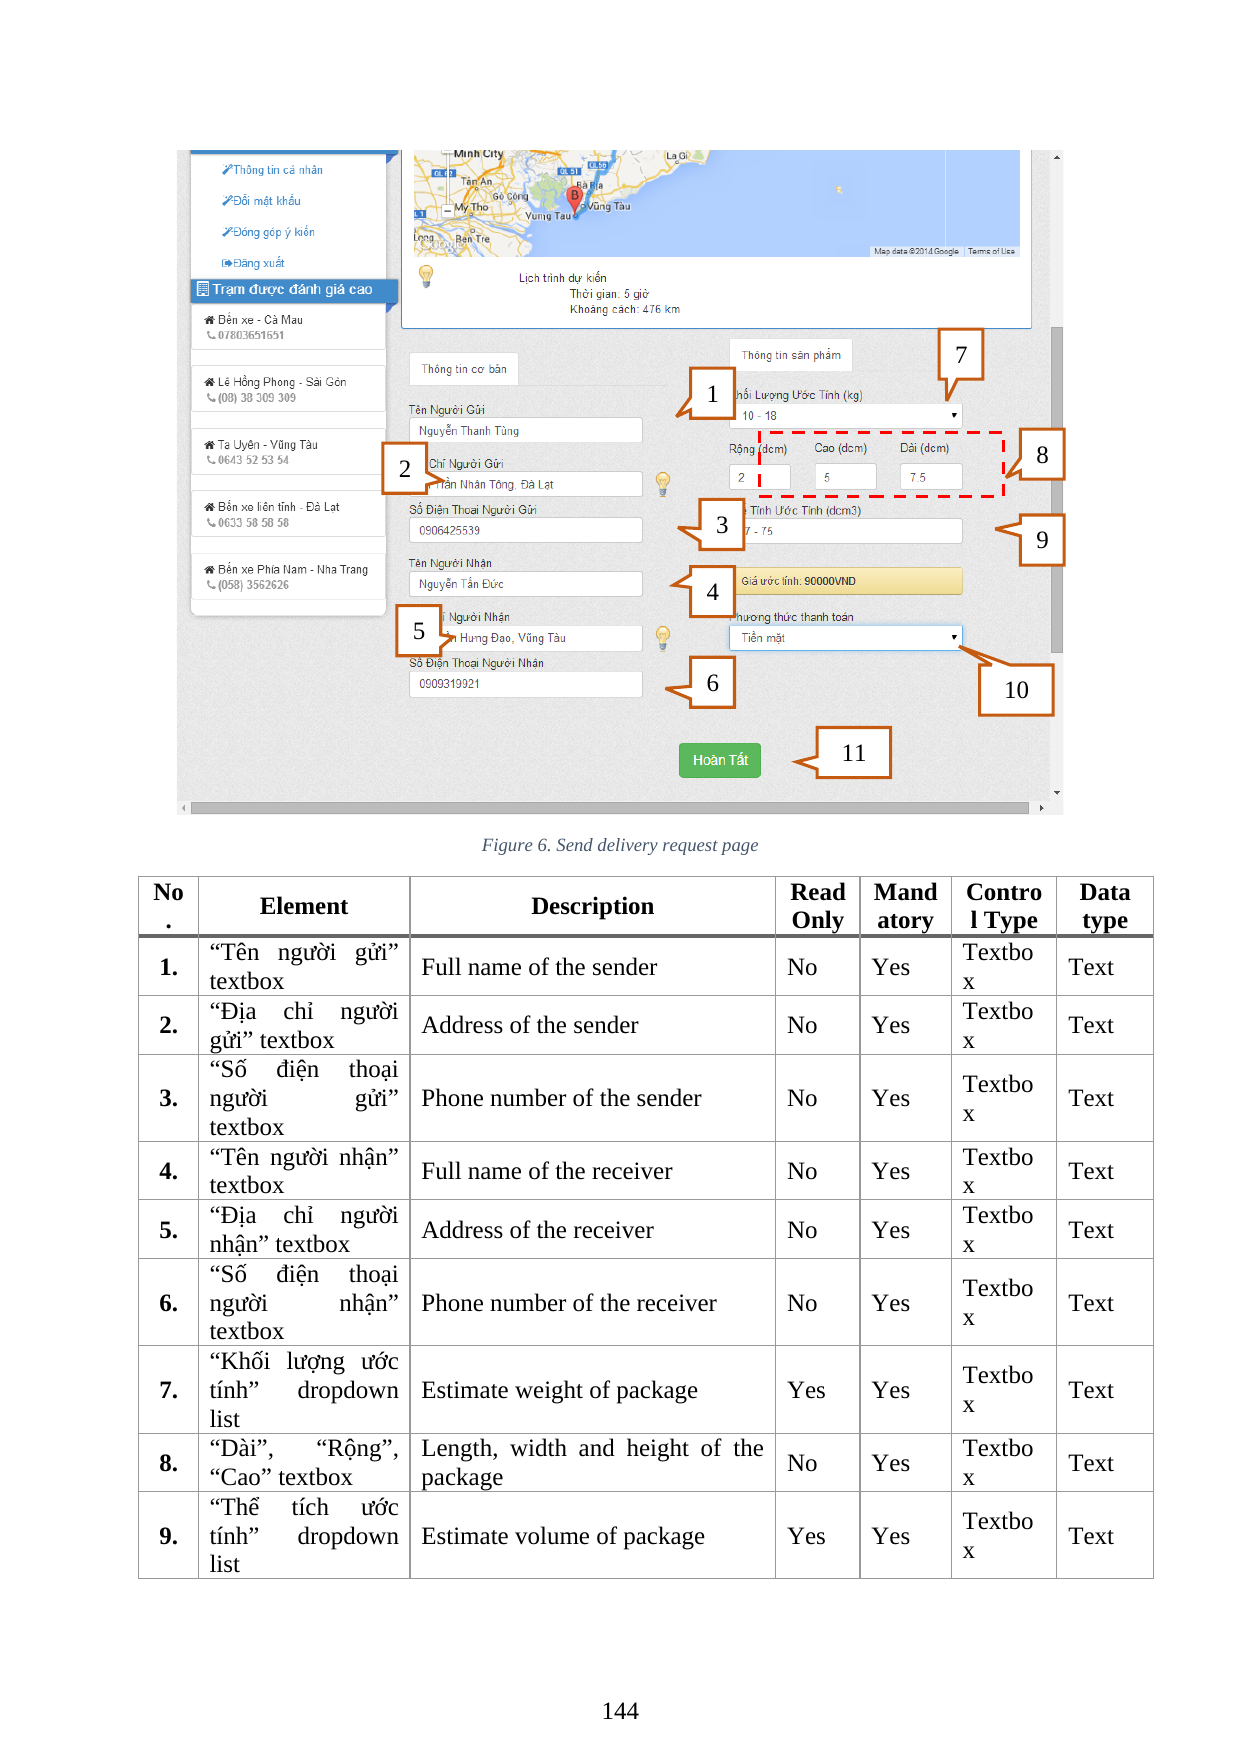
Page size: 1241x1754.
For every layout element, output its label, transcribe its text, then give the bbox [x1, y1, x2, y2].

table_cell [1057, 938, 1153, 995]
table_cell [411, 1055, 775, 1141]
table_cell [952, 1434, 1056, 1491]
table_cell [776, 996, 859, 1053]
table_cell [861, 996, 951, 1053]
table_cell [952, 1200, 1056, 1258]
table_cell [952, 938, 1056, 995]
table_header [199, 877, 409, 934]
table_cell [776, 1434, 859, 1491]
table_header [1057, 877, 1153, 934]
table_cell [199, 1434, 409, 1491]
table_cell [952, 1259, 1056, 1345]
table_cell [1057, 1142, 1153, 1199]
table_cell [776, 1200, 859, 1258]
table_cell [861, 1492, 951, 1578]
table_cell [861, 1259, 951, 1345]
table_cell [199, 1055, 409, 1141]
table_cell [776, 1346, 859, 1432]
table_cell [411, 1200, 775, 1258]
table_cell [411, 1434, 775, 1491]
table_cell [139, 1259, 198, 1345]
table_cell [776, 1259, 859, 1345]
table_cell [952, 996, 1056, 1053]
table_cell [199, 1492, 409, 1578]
text Figure . Send delivery request page [150, 833, 1090, 855]
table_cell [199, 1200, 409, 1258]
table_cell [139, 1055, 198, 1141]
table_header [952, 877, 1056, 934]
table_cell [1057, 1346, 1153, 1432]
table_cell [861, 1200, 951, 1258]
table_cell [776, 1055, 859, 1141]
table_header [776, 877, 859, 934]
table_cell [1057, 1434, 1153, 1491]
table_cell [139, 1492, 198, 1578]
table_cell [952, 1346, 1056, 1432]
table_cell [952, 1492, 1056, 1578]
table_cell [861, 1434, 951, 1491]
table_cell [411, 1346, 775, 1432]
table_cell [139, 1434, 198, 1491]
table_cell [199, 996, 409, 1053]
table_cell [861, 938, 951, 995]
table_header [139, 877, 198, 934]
picture [176, 150, 1064, 815]
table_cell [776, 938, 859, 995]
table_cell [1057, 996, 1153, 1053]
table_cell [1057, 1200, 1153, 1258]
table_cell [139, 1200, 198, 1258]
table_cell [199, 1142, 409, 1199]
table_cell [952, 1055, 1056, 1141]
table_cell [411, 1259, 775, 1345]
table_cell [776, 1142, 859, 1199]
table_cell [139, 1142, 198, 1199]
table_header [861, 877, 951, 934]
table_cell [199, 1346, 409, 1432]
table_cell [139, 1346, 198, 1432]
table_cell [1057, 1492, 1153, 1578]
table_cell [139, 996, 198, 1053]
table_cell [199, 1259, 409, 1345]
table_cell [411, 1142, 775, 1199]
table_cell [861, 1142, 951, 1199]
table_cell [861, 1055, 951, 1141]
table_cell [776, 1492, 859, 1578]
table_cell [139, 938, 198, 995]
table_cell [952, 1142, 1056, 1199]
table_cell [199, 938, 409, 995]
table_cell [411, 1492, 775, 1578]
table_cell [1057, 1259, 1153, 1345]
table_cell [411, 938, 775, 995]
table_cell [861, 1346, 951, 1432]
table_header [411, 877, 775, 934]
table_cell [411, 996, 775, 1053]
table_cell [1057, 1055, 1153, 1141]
